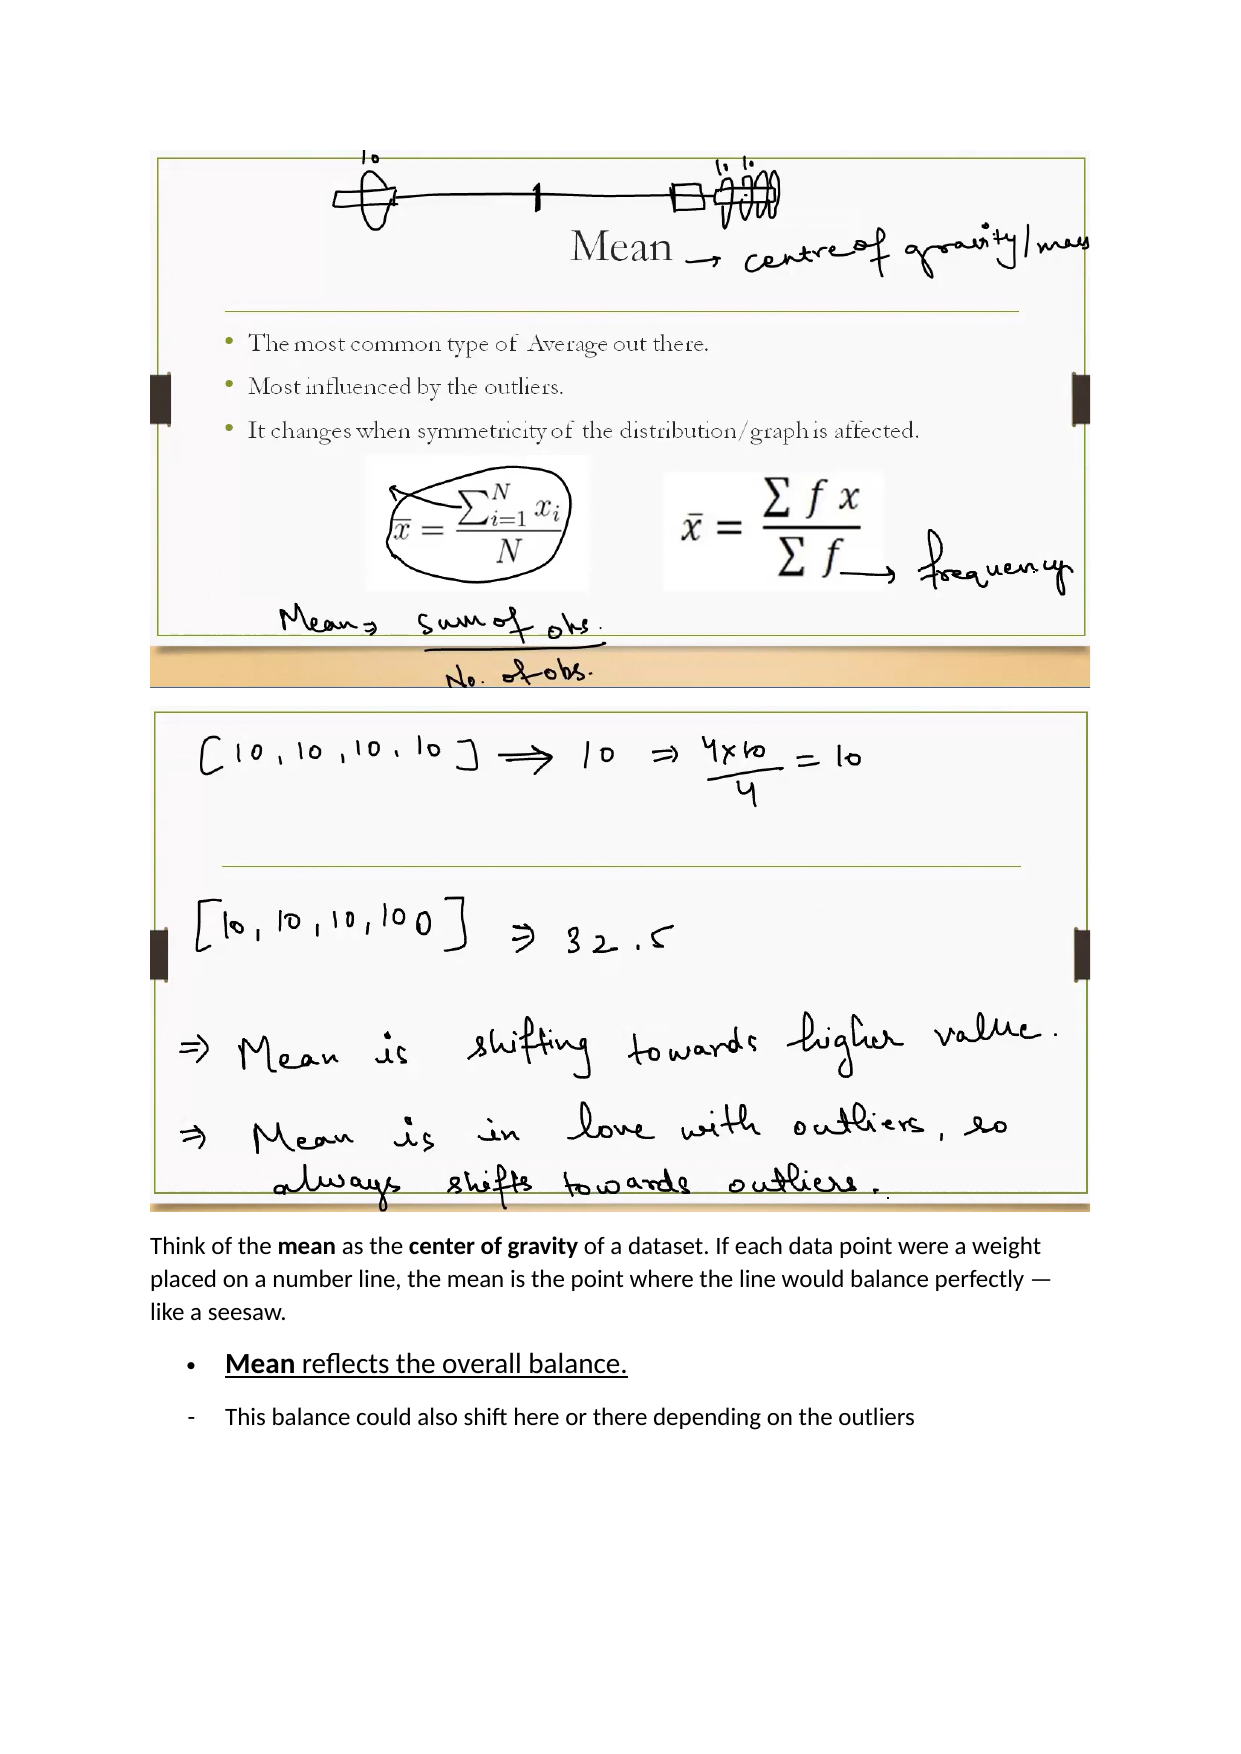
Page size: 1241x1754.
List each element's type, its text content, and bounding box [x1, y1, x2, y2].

text Think of the mean as the center of gravity of a dataset. If each data point were a weight placed on a number line, the mean is the point where the line would balance perfectly — like a seesaw. [150, 1230, 1090, 1326]
list This balance could also shift here or there depending on the outliers [187, 1401, 1090, 1431]
picture [150, 706, 1091, 1212]
picture [150, 150, 1091, 688]
list Mean reflects the overall balance. [187, 1346, 1090, 1381]
